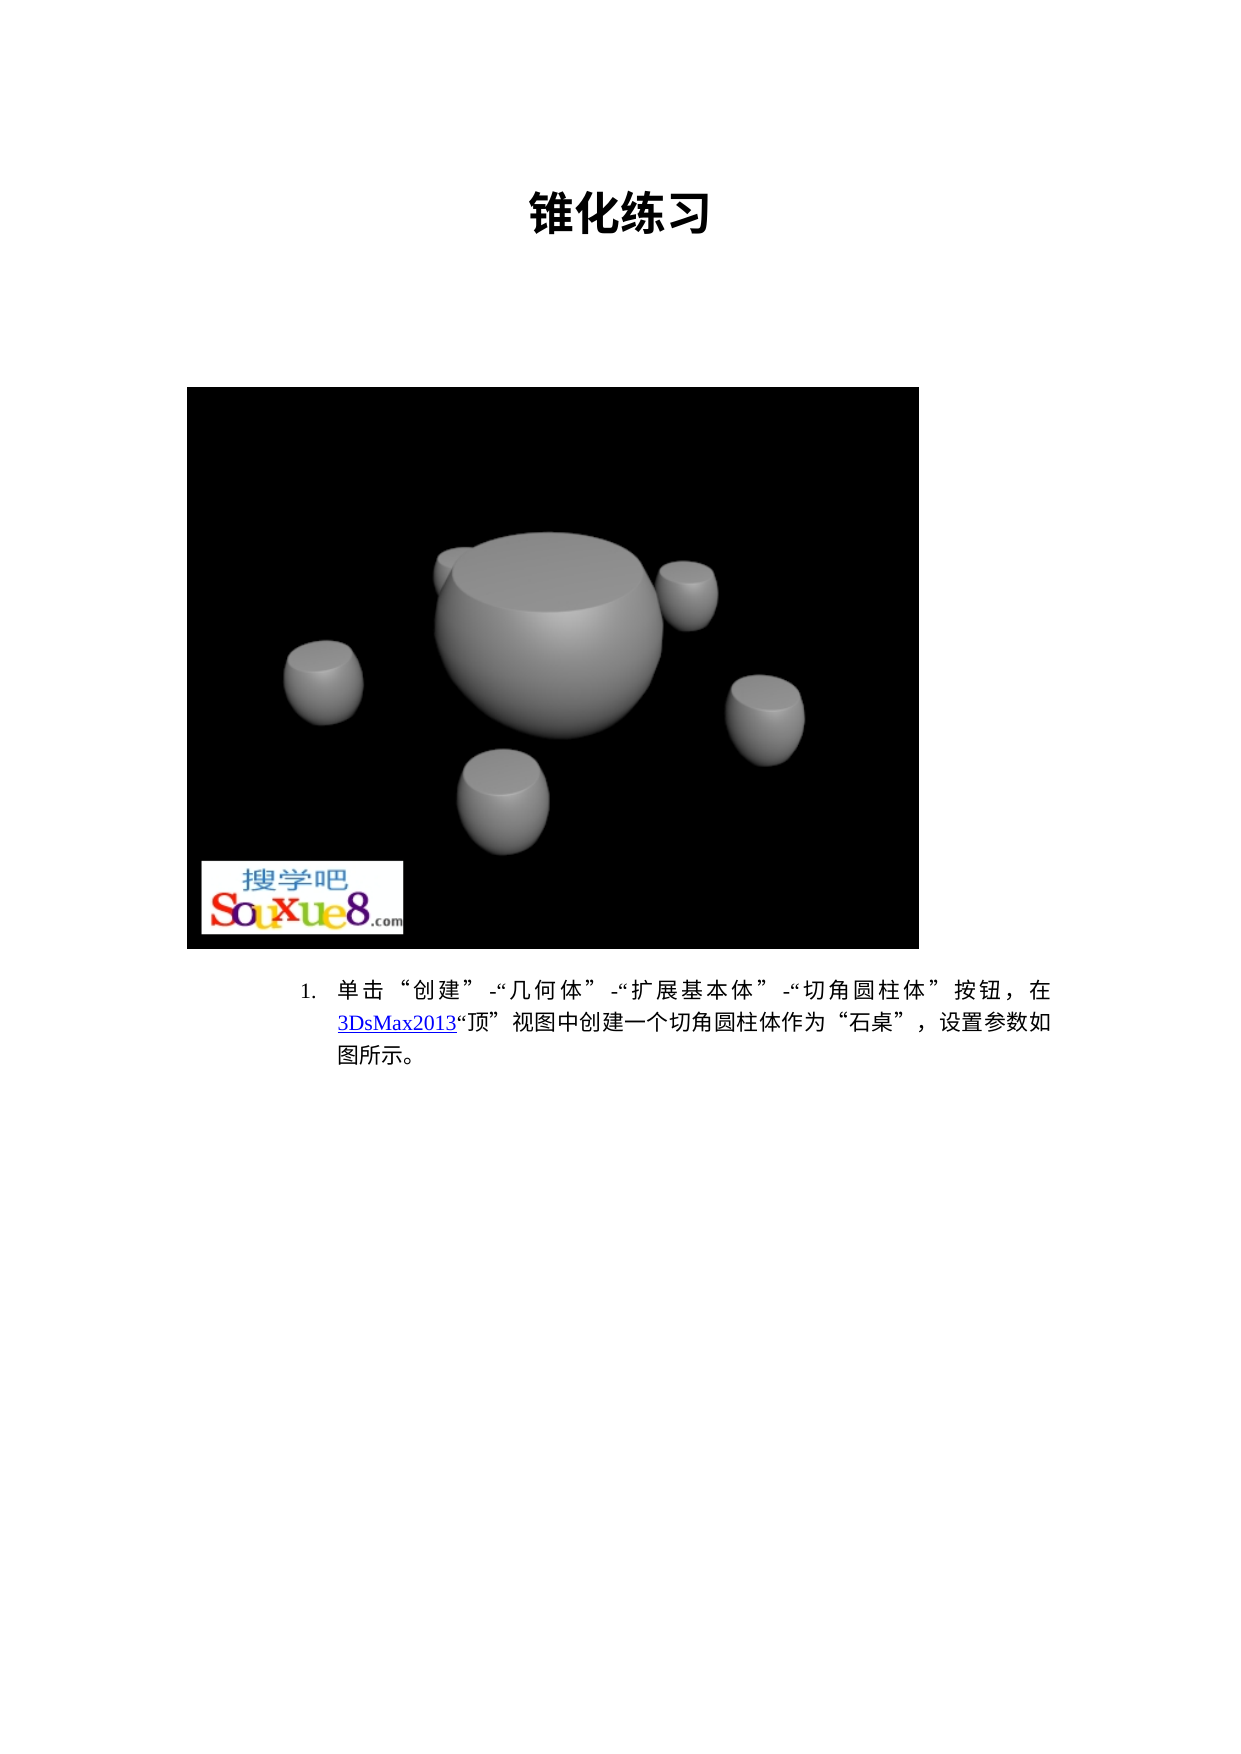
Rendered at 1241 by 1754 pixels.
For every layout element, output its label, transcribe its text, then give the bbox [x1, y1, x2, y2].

list 单击“创建”-“几何体”-“扩展基本体”-“切角圆柱体”按钮，在3DsMax2013“顶”视图中创建一个切角圆柱体作为“石桌”，设置参数如图所示。 2.进入3DsMax2013“修改”命令面板，在“修改器列表下选择并执行“锥化”命令，将“曲线”设置为1.0，效果如图所示。 3.使用移动复制方法复制一个，在修改器选择集下选择“ChamferCyl”层级，更改“半径”为200，“高度”为400，如图所示。 4.确保复制的石凳处于选择状态，在3DsMax2013工具栏“视图”下方选择“拾取”，如图所示。 [300, 972, 1053, 1070]
subtitle 锥化练习 [187, 162, 1053, 259]
picture [187, 387, 919, 949]
